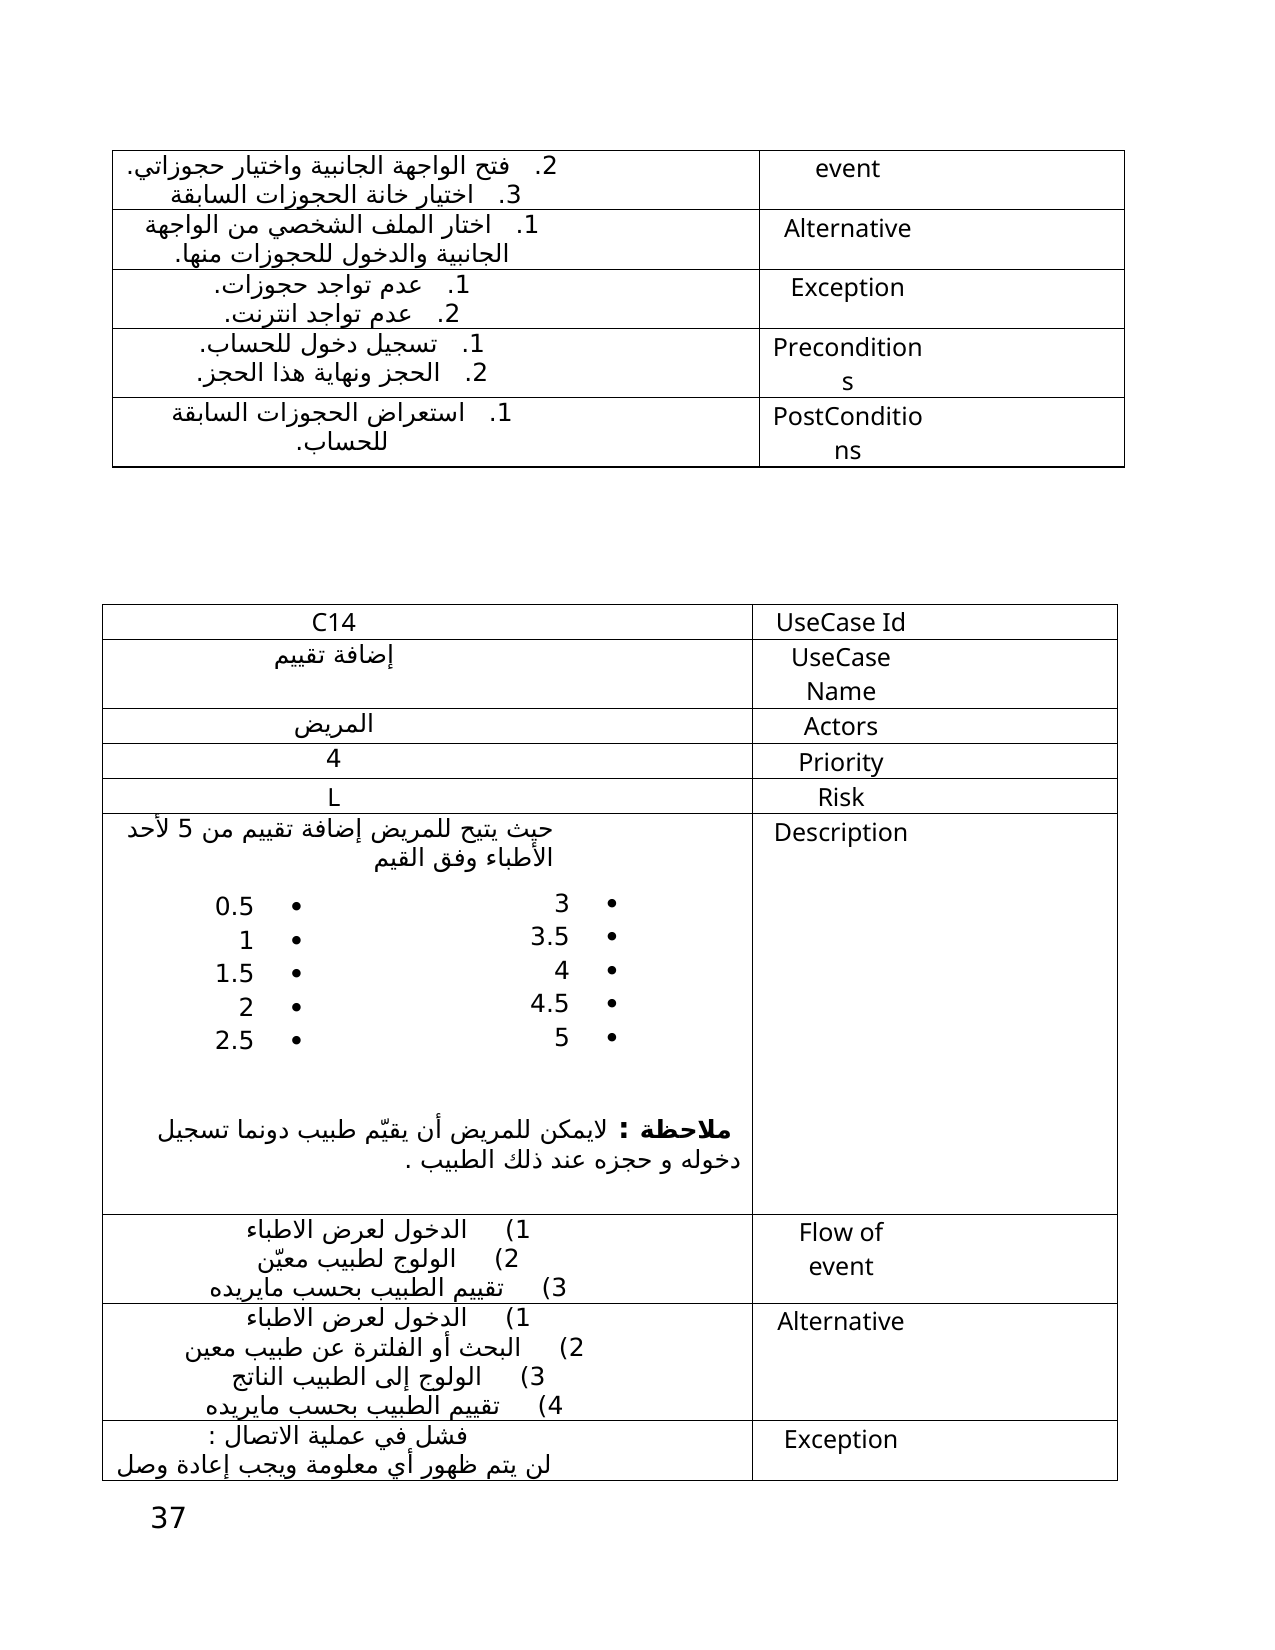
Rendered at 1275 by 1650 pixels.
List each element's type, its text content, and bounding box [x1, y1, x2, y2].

table_cell Alternative [753, 1304, 1117, 1420]
table_cell Risk [753, 779, 1117, 813]
table_cell 1. تسجيل دخول للحساب. 2. الحجز ونهاية هذا الحجز. [113, 329, 759, 397]
table_cell L [103, 779, 752, 813]
table_header C14 [103, 605, 752, 639]
table_cell المريض [103, 709, 752, 743]
table_cell Flow of event [760, 151, 1124, 209]
table_cell 1. اختار الملف الشخصي من الواجهة الجانبية والدخول للحجوزات منها. [113, 210, 759, 269]
table_cell UseCase Name [753, 640, 1117, 708]
table_cell Exception [753, 1421, 1117, 1479]
table_cell إضافة تقييم [103, 640, 752, 708]
table_header UseCase Id [753, 605, 1117, 639]
table_cell 4 [103, 744, 752, 778]
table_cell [113, 151, 759, 209]
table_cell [103, 1421, 752, 1479]
table_cell 1. عدم تواجد حجوزات. 2. عدم تواجد انترنت. [113, 270, 759, 328]
table_cell Actors [753, 709, 1117, 743]
table_cell Priority [753, 744, 1117, 778]
table_cell Description [753, 814, 1117, 1214]
table_cell 1. استعراض الحجوزات السابقة للحساب. [113, 398, 759, 466]
table_cell Exception [760, 270, 1124, 328]
table_cell PostConditions [760, 398, 1124, 466]
table_cell الدخول لعرض الاطباء الولوج لطبيب معيّن تقييم الطبيب بحسب مايريده [103, 1215, 752, 1302]
table_cell الدخول لعرض الاطباء البحث أو الفلترة عن طبيب معين الولوج إلى الطبيب الناتج تقييم الطبيب بحسب مايريده [103, 1304, 752, 1420]
table_cell Flow of event [753, 1215, 1117, 1302]
table_cell Alternative [760, 210, 1124, 269]
table_cell حيث يتيح للمريض إضافة تقييم من 5 لأحد الأطباء وفق القيم ملاحظة : لايمكن للمريض أن يقيّم طبيب دونما تسجيل دخوله و حجزه عند ذلك الطبيب . [103, 814, 752, 1214]
table_cell Preconditions [760, 329, 1124, 397]
